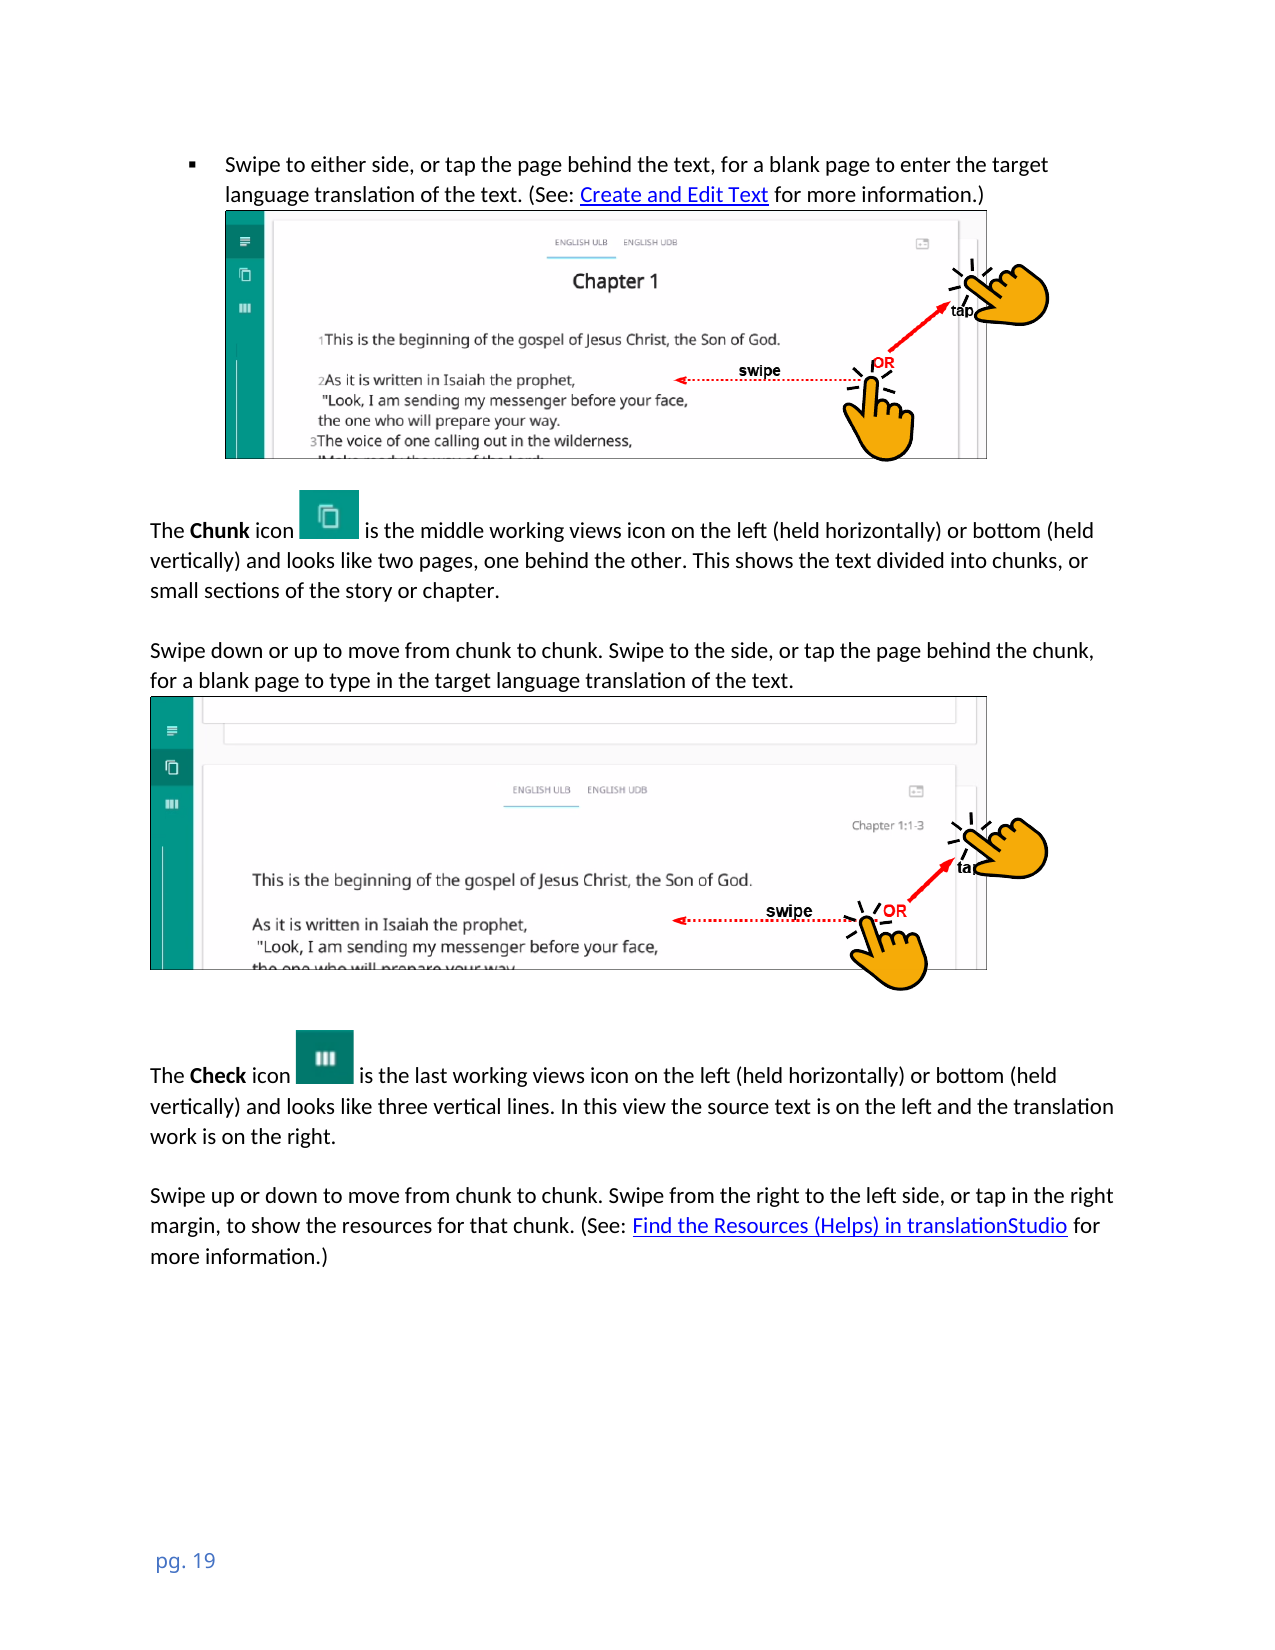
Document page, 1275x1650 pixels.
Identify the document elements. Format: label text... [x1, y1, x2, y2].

picture [150, 696, 1067, 1009]
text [150, 1181, 1125, 1270]
text The Check icon is the last working views icon on the left (held horizontally) or bottom (held vertically) and looks like three vertical lines. In this view the source text is on the left and the translation work is on the right. [150, 1031, 1125, 1150]
picture [225, 210, 1067, 464]
picture [299, 490, 359, 539]
picture [295, 1030, 354, 1084]
text The Chunk icon is the middle working views icon on the left (held horizontally) or bottom (held vertically) and looks like two pages, one behind the other. This shows the text divided into chunks, or small sections of the story or chapter. [150, 490, 1125, 604]
